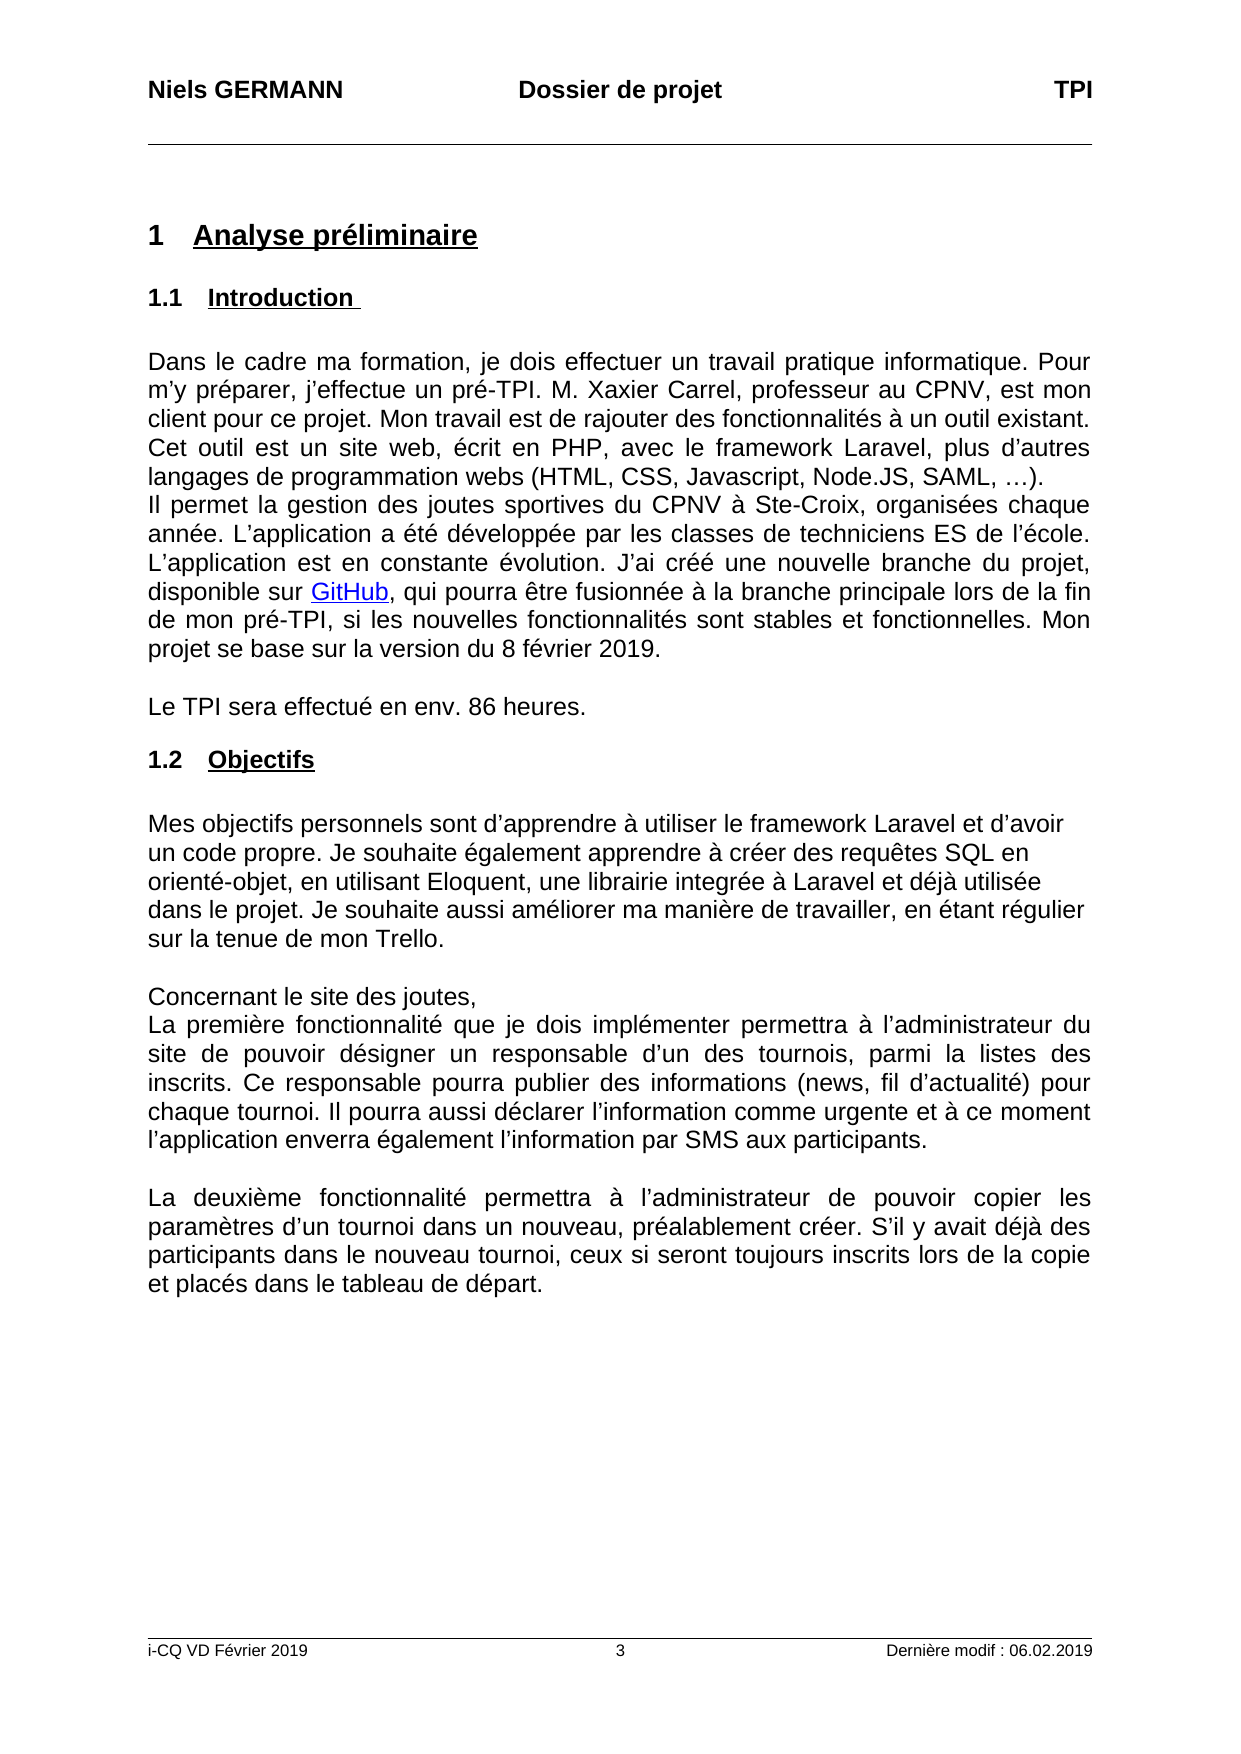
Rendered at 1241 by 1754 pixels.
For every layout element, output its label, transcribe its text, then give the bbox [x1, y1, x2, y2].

subtitle Introduction [148, 283, 1092, 312]
text Il permet la gestion des joutes sportives du CPNV à Ste-Croix, organisées chaque année. L’application a été développée par les classes de techniciens ES de l’école. L’application est en constante évolution. J’ai créé une nouvelle branche du projet, disponible sur GitHub, qui pourra être fusionnée à la branche principale lors de la fin de mon pré-TPI, si les nouvelles fonctionnalités sont stables et fonctionnelles. Mon projet se base sur la version du 8 février 2019. [148, 491, 1092, 663]
subtitle Objectifs [148, 746, 1092, 774]
text Mes objectifs personnels sont d’apprendre à utiliser le framework Laravel et d’avoir un code propre. Je souhaite également apprendre à créer des requêtes SQL en orienté-objet, en utilisant Eloquent, une librairie integrée à Laravel et déjà utilisée dans le projet. Je souhaite aussi améliorer ma manière de travailler, en étant régulier sur la tenue de mon Trello. [148, 809, 1092, 953]
text Concernant le site des joutes, [148, 982, 1092, 1011]
text Dans le cadre ma formation, je dois effectuer un travail pratique informatique. Pour m’y préparer, j’effectue un pré-TPI. M. Xaxier Carrel, professeur au CPNV, est mon client pour ce projet. Mon travail est de rajouter des fonctionnalités à un outil existant. Cet outil est un site web, écrit en PHP, avec le framework Laravel, plus d’autres langages de programmation webs (HTML, CSS, Javascript, Node.JS, SAML, …). [148, 347, 1092, 491]
text Le TPI sera effectué en env. 86 heures. [148, 692, 1092, 721]
subtitle Analyse préliminaire [148, 218, 1092, 252]
text La première fonctionnalité que je dois implémenter permettra à l’administrateur du site de pouvoir désigner un responsable d’un des tournois, parmi la listes des inscrits. Ce responsable pourra publier des informations (news, fil d’actualité) pour chaque tournoi. Il pourra aussi déclarer l’information comme urgente et à ce moment l’application enverra également l’information par SMS aux participants. [148, 1011, 1092, 1154]
text La deuxième fonctionnalité permettra à l’administrateur de pouvoir copier les paramètres d’un tournoi dans un nouveau, préalablement créer. S’il y avait déjà des participants dans le nouveau tournoi, ceux si seront toujours inscrits lors de la copie et placés dans le tableau de départ. [148, 1183, 1092, 1298]
